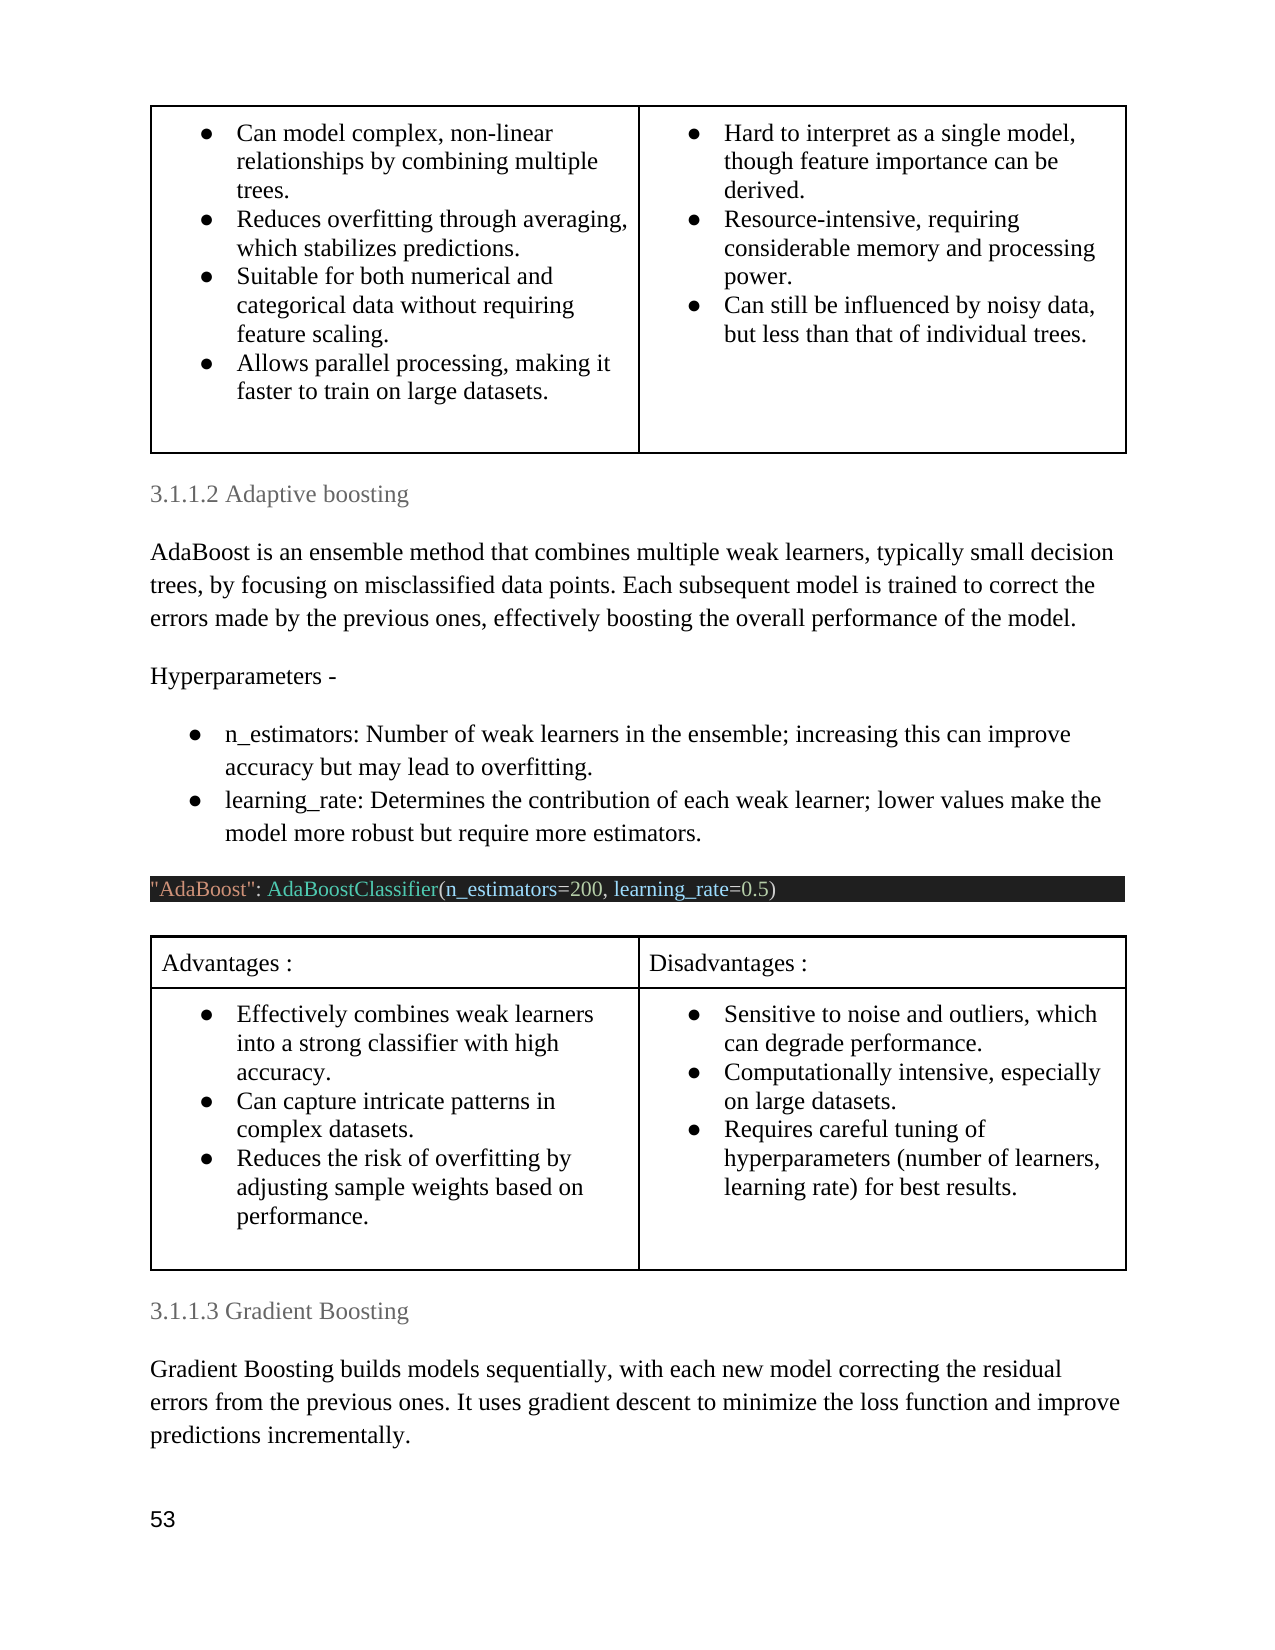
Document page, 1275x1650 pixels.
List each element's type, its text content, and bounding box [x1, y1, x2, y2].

text Gradient Boosting builds models sequentially, with each new model correcting the residual errors from the previous ones. It uses gradient descent to minimize the loss function and improve predictions incrementally. [150, 1354, 1125, 1448]
table_header Advantages : [152, 938, 638, 987]
subtitle 3.1.1.2 Adaptive boosting [150, 479, 1125, 508]
table_cell Sensitive to noise and outliers, which can degrade performance. Computationally intensive, especially on large datasets. Requires careful tuning of hyperparameters (number of learners, learning rate) for best results. [640, 989, 1125, 1269]
text AdaBoost is an ensemble method that combines multiple weak learners, typically small decision trees, by focusing on misclassified data points. Each subsequent model is trained to correct the errors made by the previous ones, effectively boosting the overall performance of the model. [150, 537, 1125, 632]
list learning_rate: Determines the contribution of each weak learner; lower values make the model more robust but require more estimators. [187, 785, 1125, 847]
table_cell Can model complex, non-linear relationships by combining multiple trees. Reduces overfitting through averaging, which stabilizes predictions. Suitable for both numerical and categorical data without requiring feature scaling. Allows parallel processing, making it faster to train on large datasets. [152, 107, 638, 452]
text "AdaBoost": AdaBoostClassifier(n_estimators=200, learning_rate=0.5) [150, 876, 1125, 902]
text Hyperparameters - [150, 661, 1125, 690]
list n_estimators: Number of weak learners in the ensemble; increasing this can improve accuracy but may lead to overfitting. [187, 719, 1125, 781]
table_cell Hard to interpret as a single model, though feature importance can be derived. Resource-intensive, requiring considerable memory and processing power. Can still be influenced by noisy data, but less than that of individual trees. [640, 107, 1125, 452]
subtitle 3.1.1.3 Gradient Boosting [150, 1296, 1125, 1324]
table_header Disadvantages : [640, 938, 1125, 987]
table_cell Effectively combines weak learners into a strong classifier with high accuracy. Can capture intricate patterns in complex datasets. Reduces the risk of overfitting by adjusting sample weights based on performance. [152, 989, 638, 1269]
